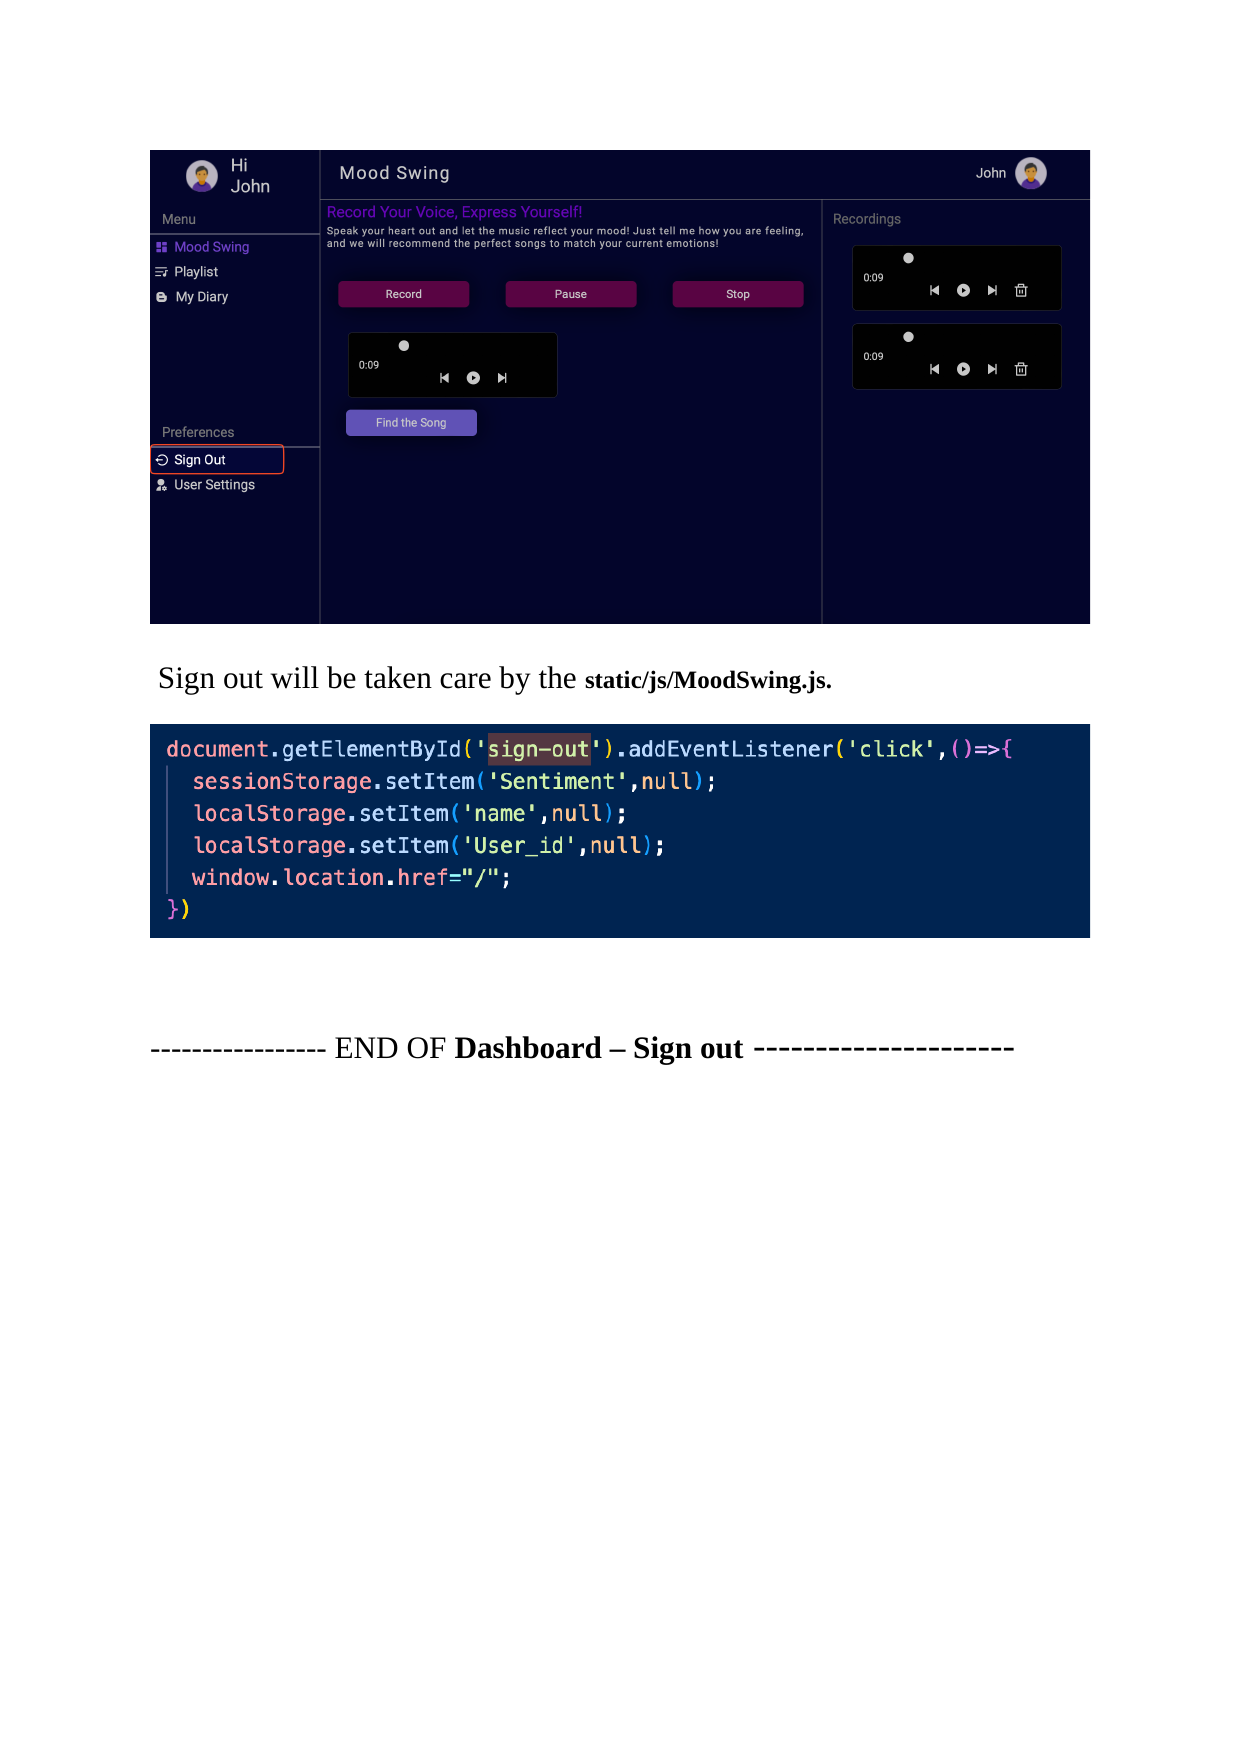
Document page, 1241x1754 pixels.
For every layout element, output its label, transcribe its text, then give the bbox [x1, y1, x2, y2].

text Sign out will be taken care by the static/js/MoodSwing.js. [150, 660, 1090, 696]
picture [150, 724, 1091, 938]
picture [150, 150, 1091, 624]
text ----------------- END OF Dashboard – Sign out --------------------- [150, 1023, 1090, 1067]
